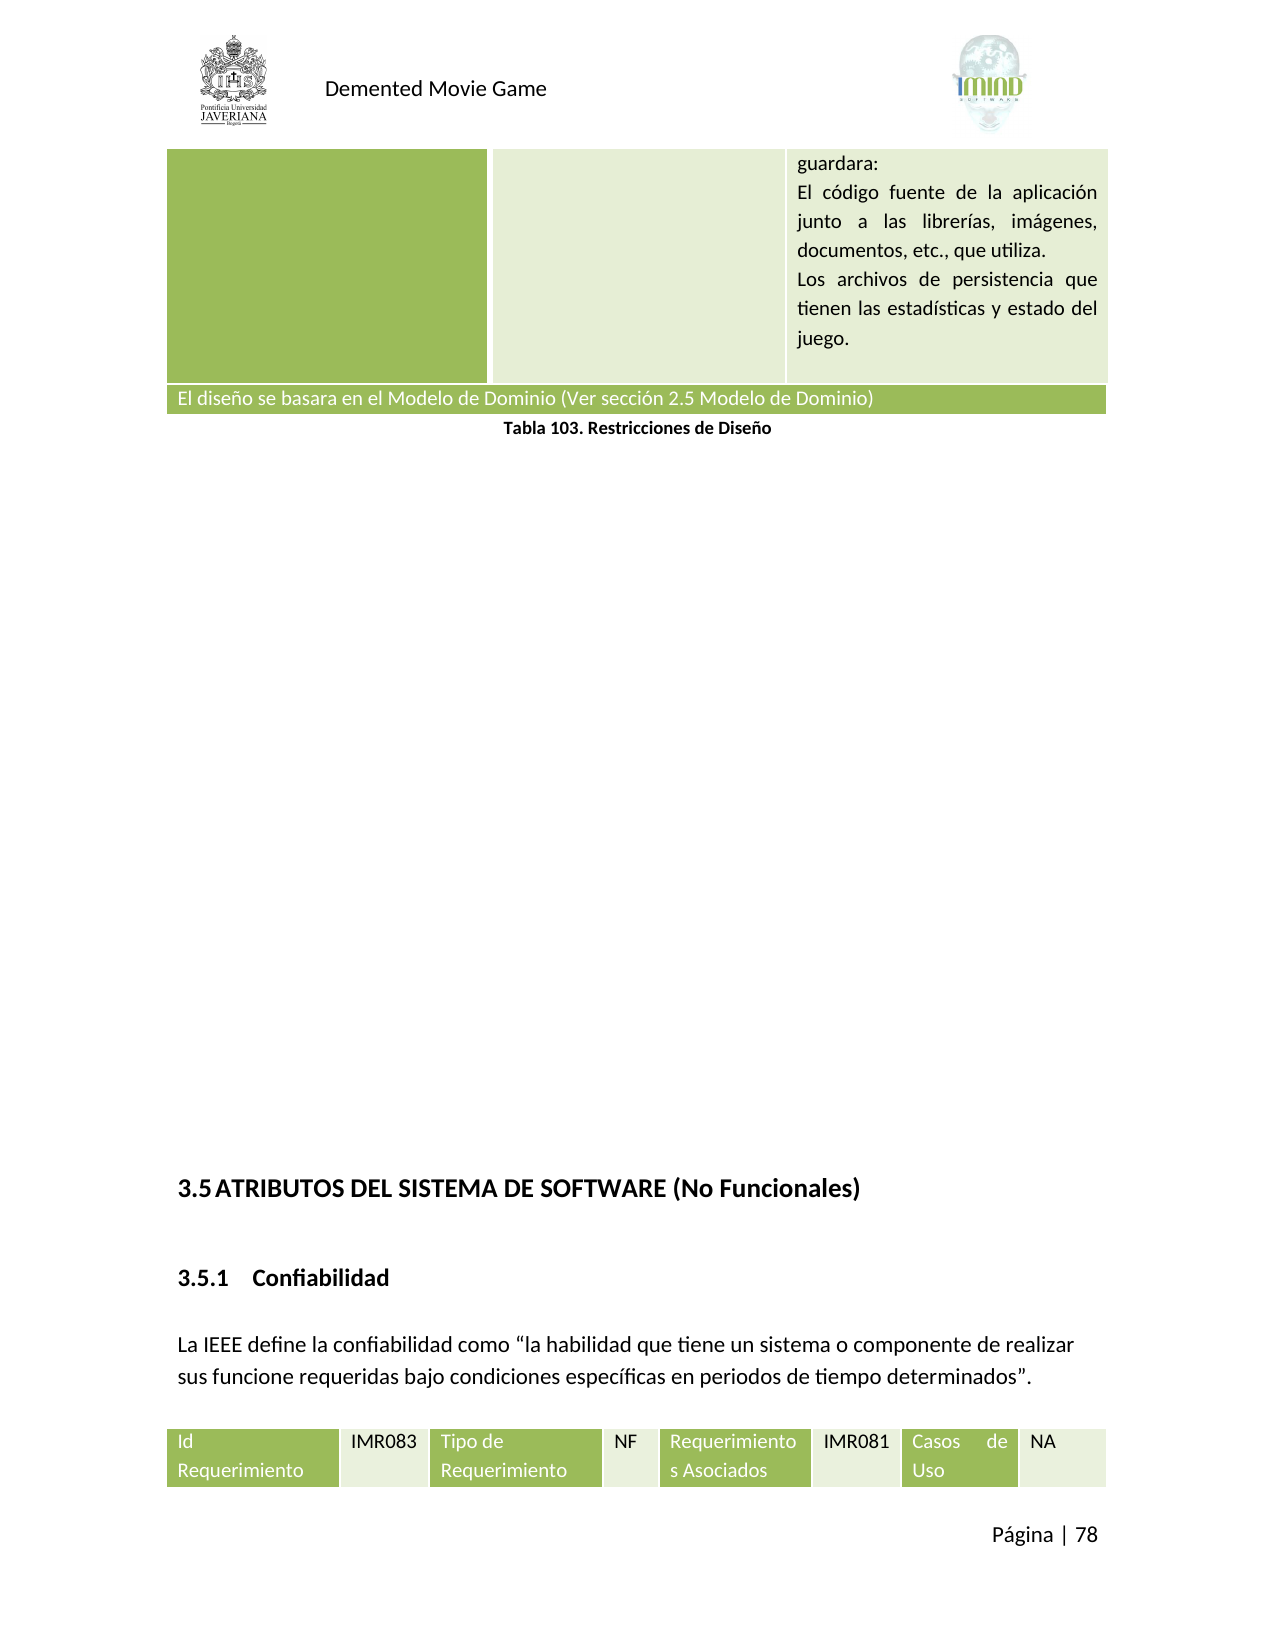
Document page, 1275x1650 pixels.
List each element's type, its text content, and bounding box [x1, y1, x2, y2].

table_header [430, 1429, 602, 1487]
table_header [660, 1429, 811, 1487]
subtitle ATRIBUTOS DEL SISTEMA DE SOFTWARE (No Funcionales) [177, 1172, 1098, 1205]
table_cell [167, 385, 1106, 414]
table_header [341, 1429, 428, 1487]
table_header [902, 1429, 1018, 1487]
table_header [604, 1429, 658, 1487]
picture [200, 35, 267, 126]
picture [951, 35, 1033, 138]
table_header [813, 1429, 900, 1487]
text La IEEE define la confiabilidad como “la habilidad que tiene un sistema o componente de realizar sus funcione requeridas bajo condiciones específicas en periodos de tiempo determinados”. [177, 1330, 1098, 1390]
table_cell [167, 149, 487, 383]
subtitle Confiabilidad [177, 1263, 1098, 1293]
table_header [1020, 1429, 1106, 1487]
text Tabla 103. Restricciones de Diseño [177, 416, 1098, 439]
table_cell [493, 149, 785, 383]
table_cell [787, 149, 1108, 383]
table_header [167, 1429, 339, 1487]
